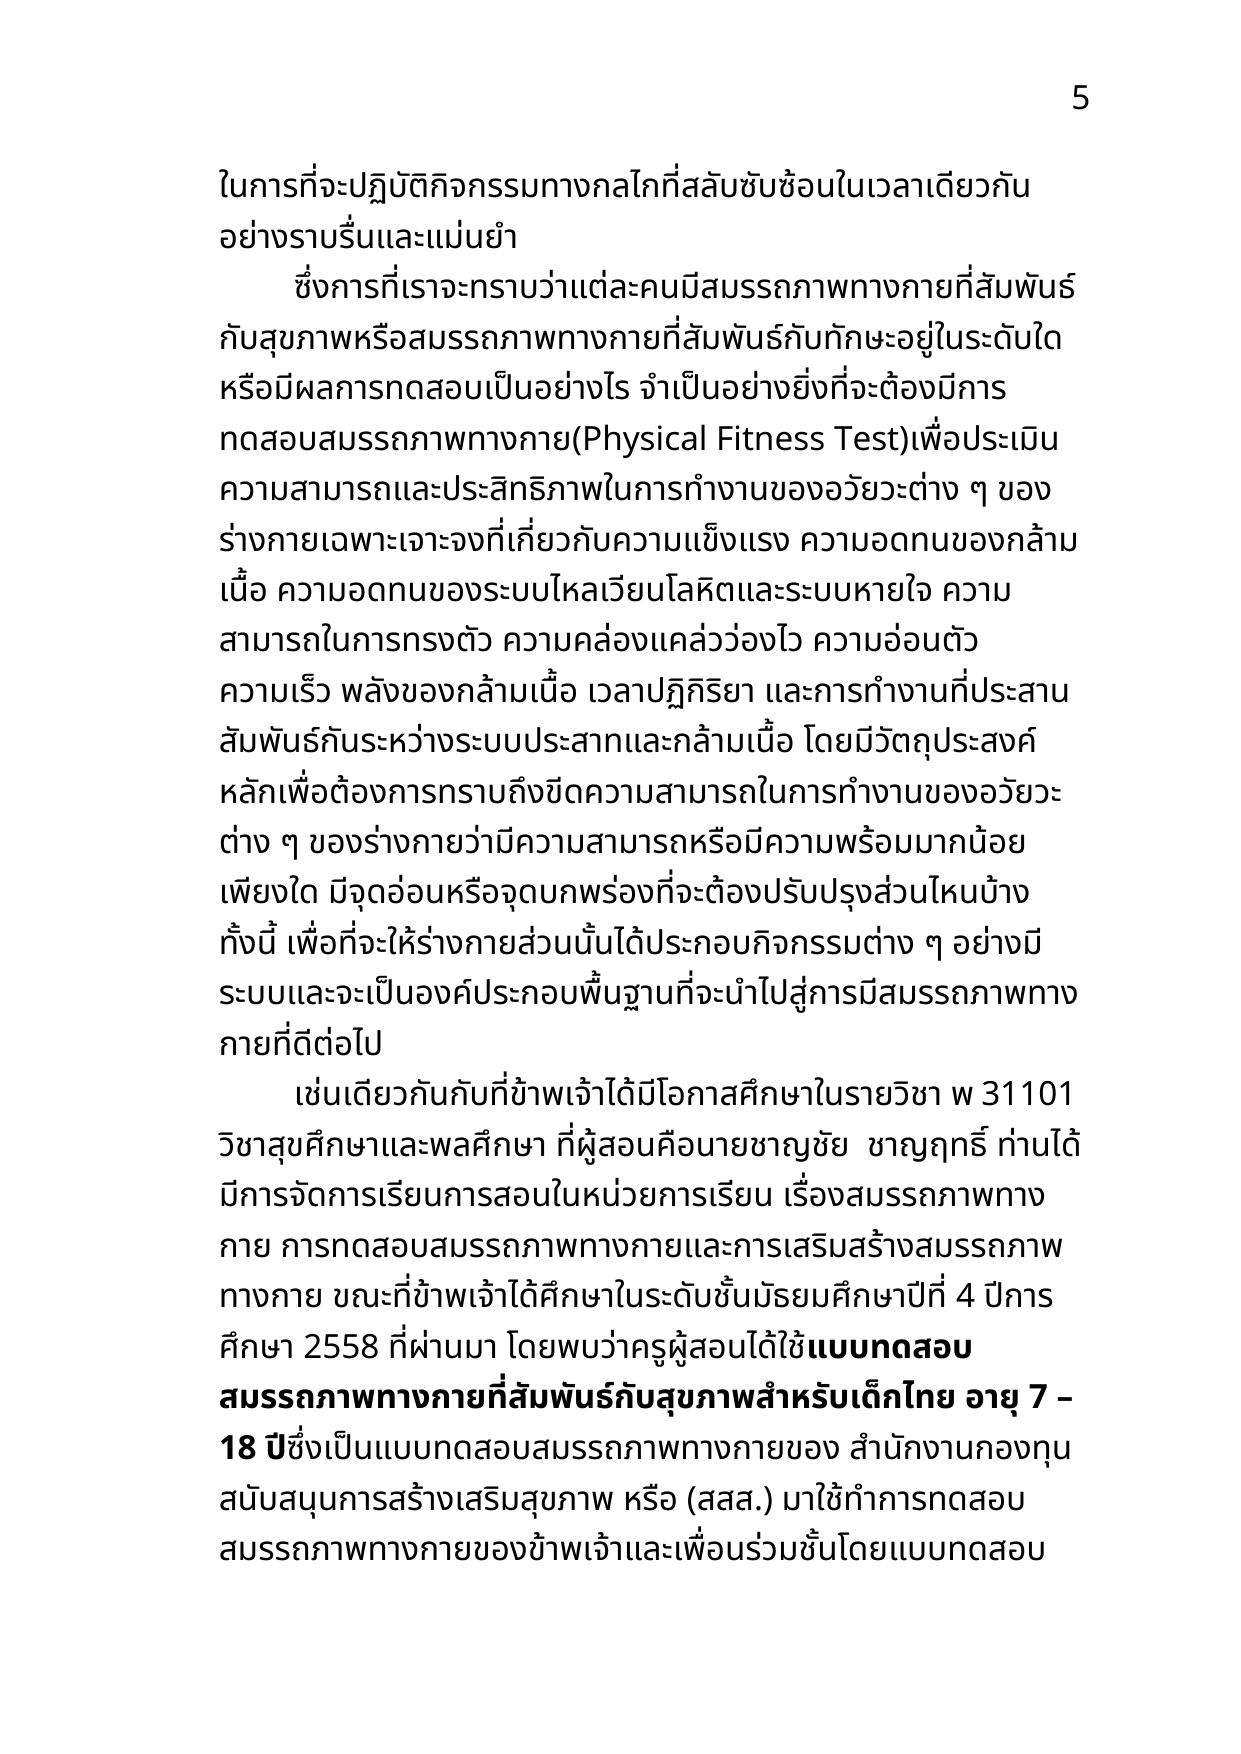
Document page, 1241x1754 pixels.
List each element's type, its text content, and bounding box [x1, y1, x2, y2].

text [218, 162, 1090, 263]
text ซึ่งการที่เราจะทราบว่าแต่ละคนมีสมรรถภาพทางกายที่สัมพันธ์กับสุขภาพหรือสมรรถภาพทางกายที่สัมพันธ์กับทักษะอยู่ในระดับใดหรือมีผลการทดสอบเป็นอย่างไร จำเป็นอย่างยิ่งที่จะต้องมีการทดสอบสมรรถภาพทางกาย(Physical Fitness Test)เพื่อประเมินความสามารถและประสิทธิภาพในการทำงานของอวัยวะต่าง ๆ ของร่างกายเฉพาะเจาะจงที่เกี่ยวกับความแข็งแรง ความอดทนของกล้ามเนื้อ ความอดทนของระบบไหลเวียนโลหิตและระบบหายใจ ความสามารถในการทรงตัว ความคล่องแคล่วว่องไว ความอ่อนตัว ความเร็ว พลังของกล้ามเนื้อ เวลาปฏิกิริยา และการทำงานที่ประสานสัมพันธ์กันระหว่างระบบประสาทและกล้ามเนื้อ โดยมีวัตถุประสงค์หลักเพื่อต้องการทราบถึงขีดความสามารถในการทำงานของอวัยวะต่าง ๆ ของร่างกายว่ามีความสามารถหรือมีความพร้อมมากน้อยเพียงใด มีจุดอ่อนหรือจุดบกพร่องที่จะต้องปรับปรุงส่วนไหนบ้าง ทั้งนี้ เพื่อที่จะให้ร่างกายส่วนนั้นได้ประกอบกิจกรรมต่าง ๆ อย่างมีระบบและจะเป็นองค์ประกอบพื้นฐานที่จะนำไปสู่การมีสมรรถภาพทางกายที่ดีต่อไป [218, 263, 1090, 1070]
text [218, 1070, 1090, 1576]
